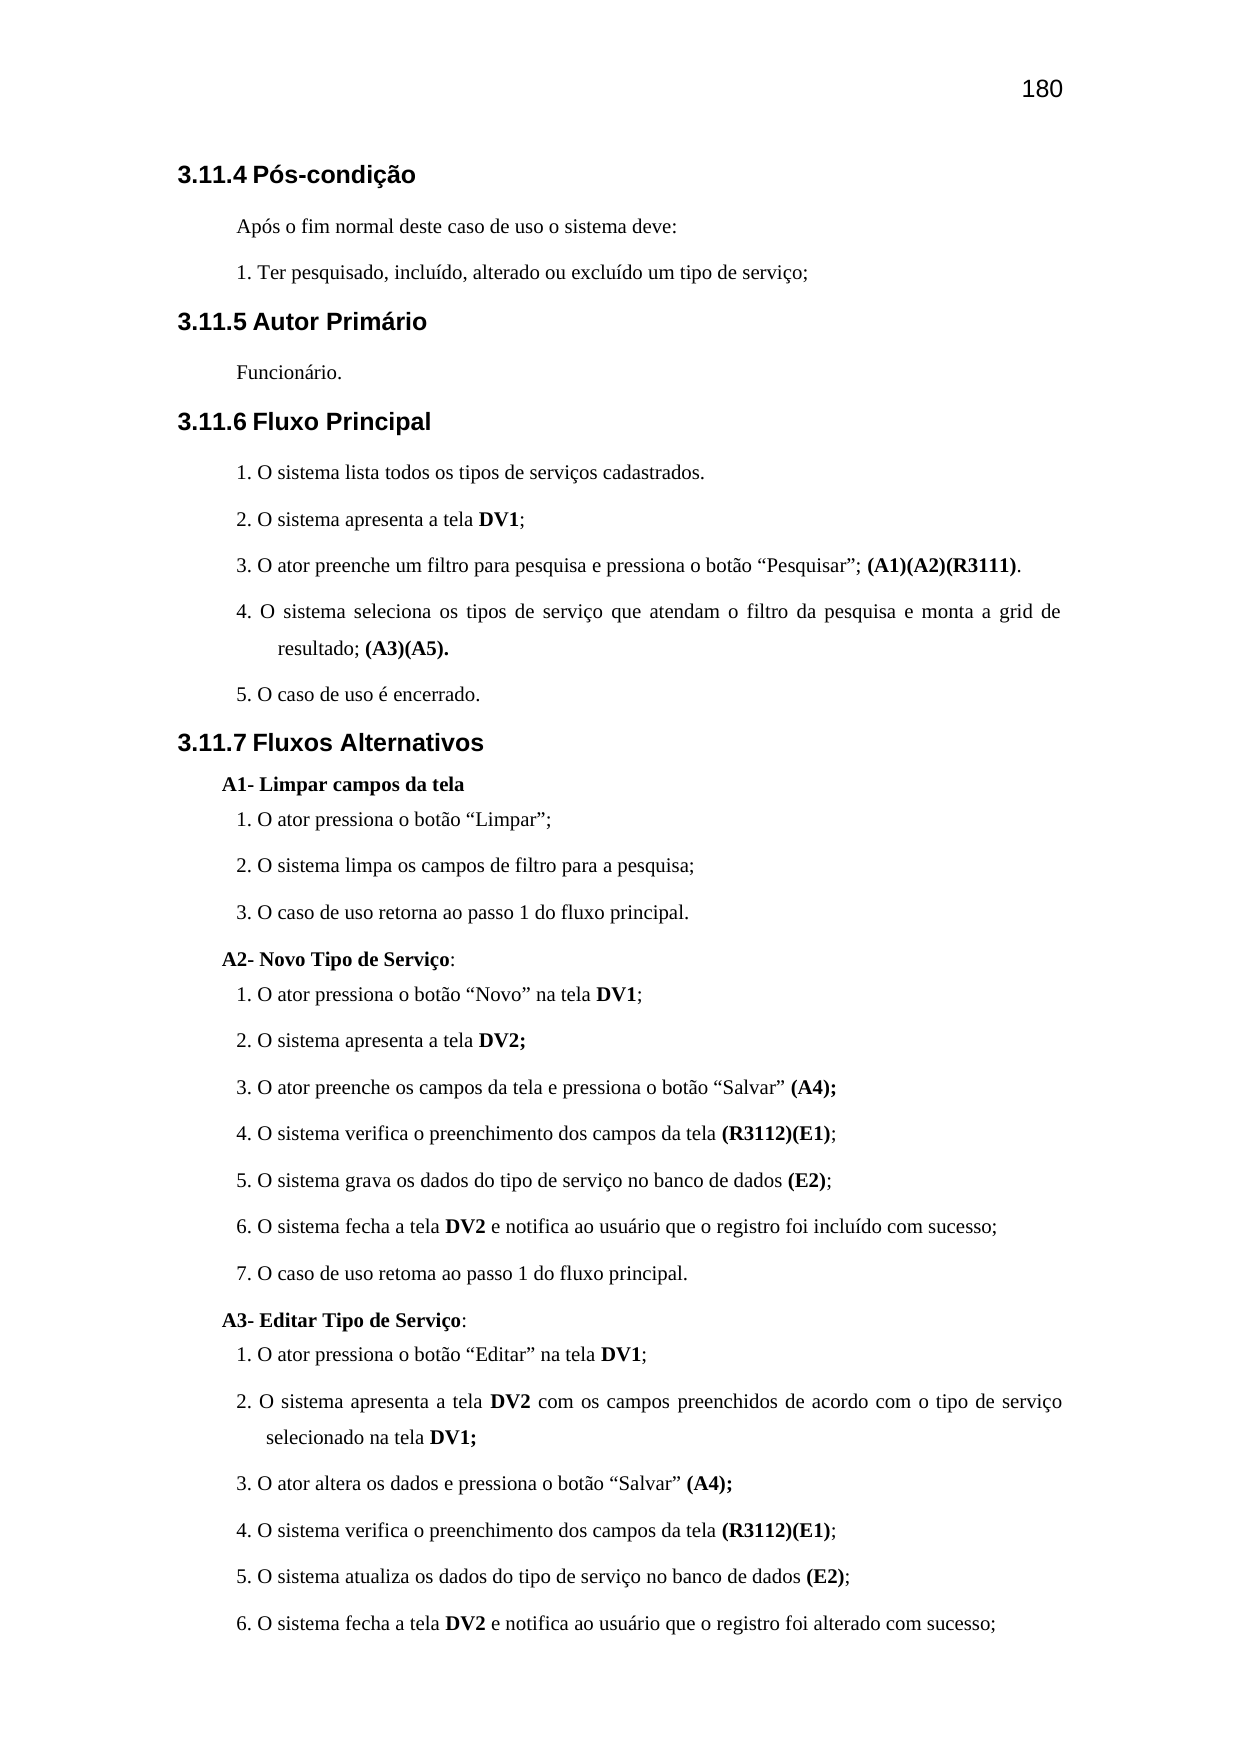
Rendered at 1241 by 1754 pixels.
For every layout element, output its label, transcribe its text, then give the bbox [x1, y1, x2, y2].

text 2. O sistema limpa os campos de filtro para a pesquisa; [236, 853, 1063, 877]
text 7. O caso de uso retoma ao passo 1 do fluxo principal. [236, 1260, 1063, 1284]
text A3- Editar Tipo de Serviço: [177, 1307, 1063, 1332]
text 5. O sistema atualiza os dados do tipo de serviço no banco de dados (E2); [236, 1564, 1063, 1588]
text Fluxo Principal [177, 406, 1063, 435]
text 1. O ator pressiona o botão “Novo” na tela DV1; [236, 982, 1063, 1006]
text 6. O sistema fecha a tela DV2 e notifica ao usuário que o registro foi incluído com sucesso; [236, 1214, 1063, 1238]
text Após o fim normal deste caso de uso o sistema deve: [236, 213, 1063, 238]
text 4. O sistema verifica o preenchimento dos campos da tela (R3112)(E1); [236, 1518, 1063, 1542]
text 1. O sistema lista todos os tipos de serviços cadastrados. [236, 460, 1063, 484]
text 4. O sistema seleciona os tipos de serviço que atendam o filtro da pesquisa e monta a grid de resultado; (A3)(A5). [236, 599, 1063, 659]
text 3. O ator altera os dados e pressiona o botão “Salvar” (A4); [236, 1471, 1063, 1495]
text 2. O sistema apresenta a tela DV1; [236, 506, 1063, 531]
text 2. O sistema apresenta a tela DV2; [236, 1028, 1063, 1052]
text 6. O sistema fecha a tela DV2 e notifica ao usuário que o registro foi alterado com sucesso; [236, 1611, 1063, 1635]
text 3. O caso de uso retorna ao passo 1 do fluxo principal. [236, 900, 1063, 924]
text 1. O ator pressiona o botão “Limpar”; [236, 807, 1063, 831]
text A1- Limpar campos da tela [177, 771, 1063, 796]
text 4. O sistema verifica o preenchimento dos campos da tela (R3112)(E1); [236, 1121, 1063, 1145]
text 2. O sistema apresenta a tela DV2 com os campos preenchidos de acordo com o tipo de serviço selecionado na tela DV1; [236, 1389, 1063, 1449]
text 1. O ator pressiona o botão “Editar” na tela DV1; [236, 1342, 1063, 1366]
text 3. O ator preenche um filtro para pesquisa e pressiona o botão “Pesquisar”; (A1)(A2)(R3111). [236, 553, 1063, 577]
text Pós-condição [177, 160, 1063, 189]
text 3. O ator preenche os campos da tela e pressiona o botão “Salvar” (A4); [236, 1074, 1063, 1099]
text Fluxos Alternativos [177, 728, 1063, 757]
text Autor Primário [177, 306, 1063, 335]
text A2- Novo Tipo de Serviço: [177, 946, 1063, 971]
text 5. O caso de uso é encerrado. [236, 682, 1063, 706]
text 5. O sistema grava os dados do tipo de serviço no banco de dados (E2); [236, 1167, 1063, 1192]
text Funcionário. [236, 360, 1063, 384]
text 1. Ter pesquisado, incluído, alterado ou excluído um tipo de serviço; [236, 260, 1063, 284]
